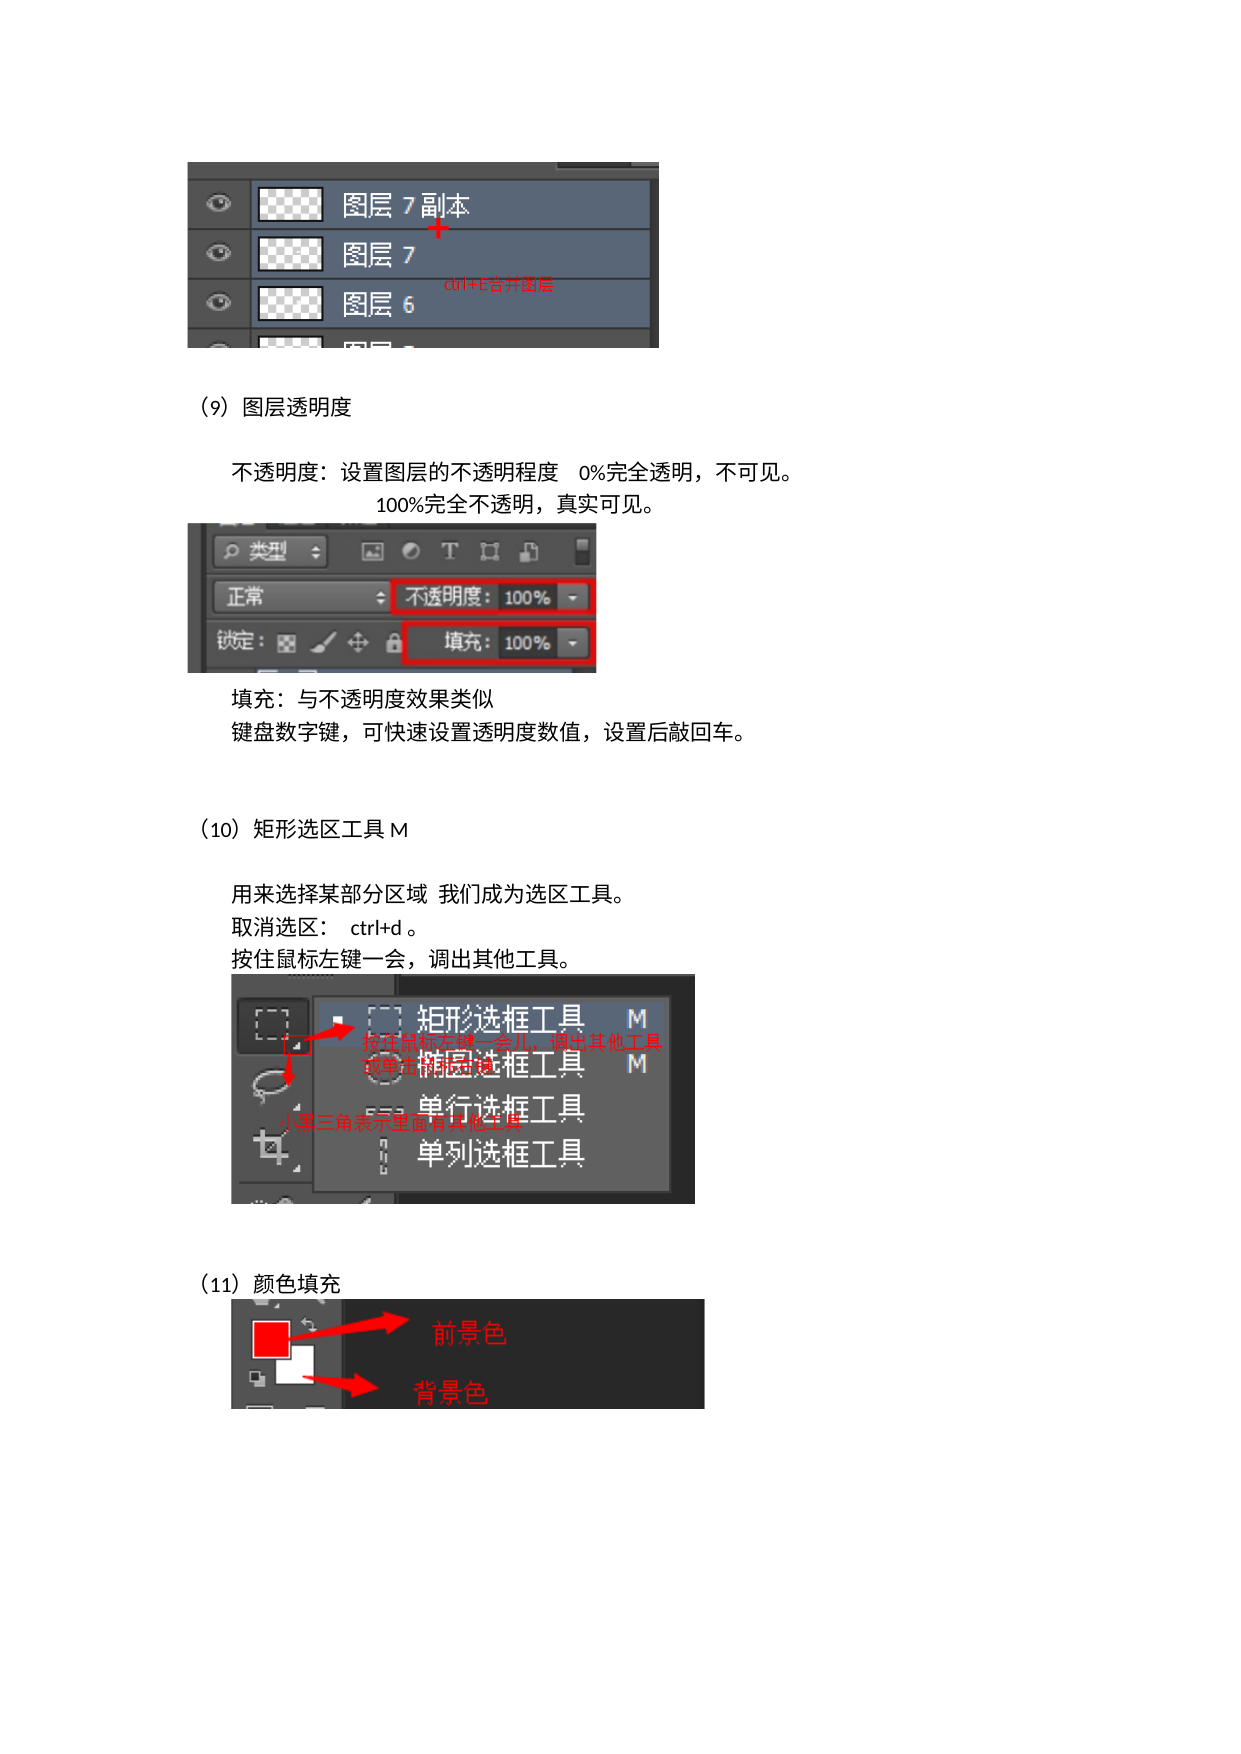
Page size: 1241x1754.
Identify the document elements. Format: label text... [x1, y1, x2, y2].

text （9）图层透明度 [187, 389, 1053, 422]
text （11）颜色填充 [187, 1267, 1053, 1299]
picture [187, 162, 659, 348]
text 不透明度：设置图层的不透明程度 0%完全透明，不可见。 [187, 454, 1053, 487]
text 取消选区： ctrl+d 。 [187, 909, 1053, 942]
text 100%完全不透明，真实可见。 [187, 487, 1053, 519]
picture [231, 1299, 708, 1409]
picture [231, 974, 695, 1204]
text 填充：与不透明度效果类似 [187, 682, 1053, 714]
picture [187, 519, 614, 673]
text （10）矩形选区工具 M [187, 812, 1053, 844]
text 用来选择某部分区域 我们成为选区工具。 [187, 877, 1053, 909]
text 键盘数字键，可快速设置透明度数值，设置后敲回车。 [187, 714, 1053, 747]
text 按住鼠标左键一会，调出其他工具。 [187, 942, 1053, 974]
